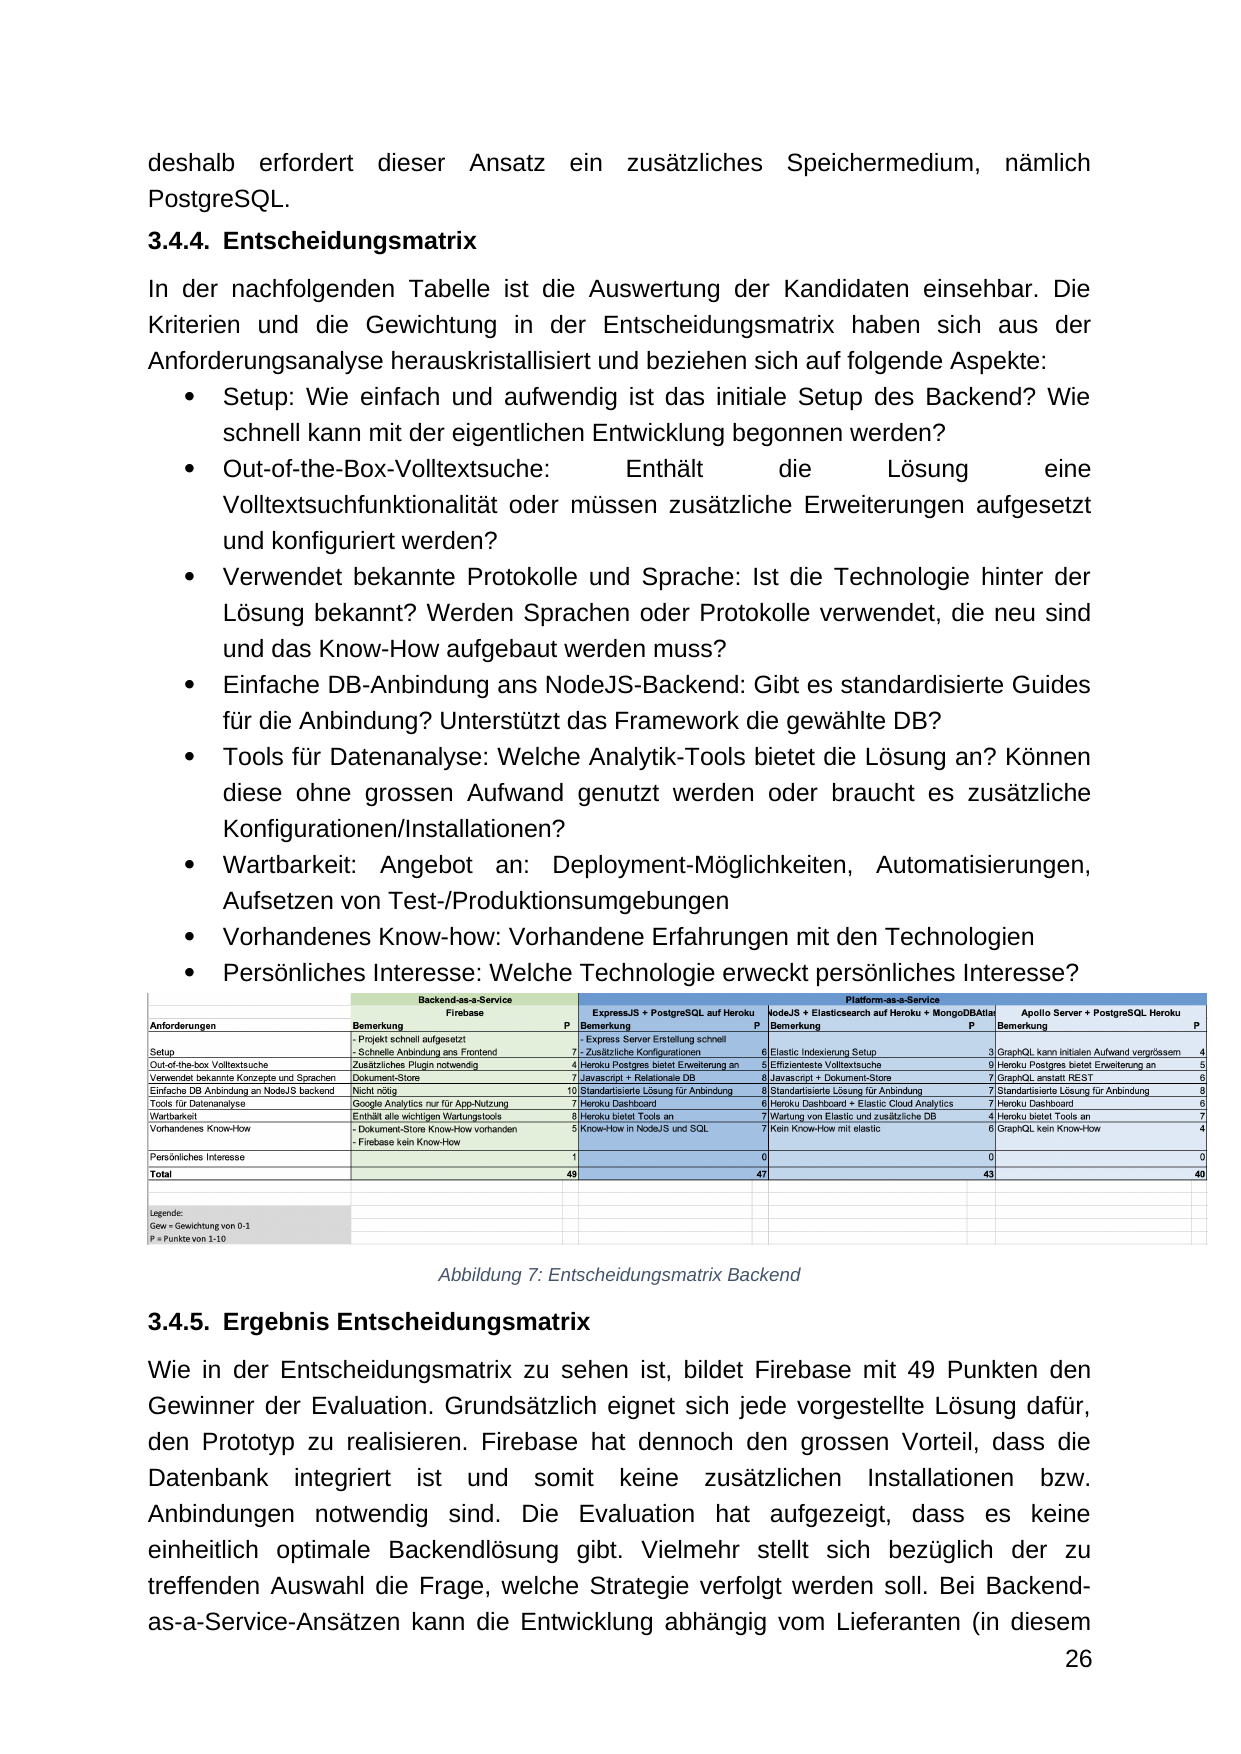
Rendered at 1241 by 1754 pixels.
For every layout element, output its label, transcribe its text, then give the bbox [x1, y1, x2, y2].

list Persönliches Interesse: Welche Technologie erweckt persönliches Interesse? [185, 958, 1092, 987]
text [148, 1355, 1092, 1635]
list Tools für Datenanalyse: Welche Analytik-Tools bietet die Lösung an? Können diese ohne grossen Aufwand genutzt werden oder braucht es zusätzliche Konfigurationen/Installationen? [185, 742, 1092, 843]
list Verwendet bekannte Protokolle und Sprache: Ist die Technologie hinter der Lösung bekannt? Werden Sprachen oder Protokolle verwendet, die neu sind und das Know-How aufgebaut werden muss? [185, 562, 1092, 663]
text In der nachfolgenden Tabelle ist die Auswertung der Kandidaten einsehbar. Die Kriterien und die Gewichtung in der Entscheidungsmatrix haben sich aus der Anforderungsanalyse herauskristallisiert und beziehen sich auf folgende Aspekte: [148, 274, 1092, 375]
list Setup: Wie einfach und aufwendig ist das initiale Setup des Backend? Wie schnell kann mit der eigentlichen Entwicklung begonnen werden? [185, 382, 1092, 447]
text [148, 148, 1092, 212]
picture [147, 993, 1208, 1245]
list Vorhandenes Know-how: Vorhandene Erfahrungen mit den Technologien [185, 922, 1092, 951]
list Wartbarkeit: Angebot an: Deployment-Möglichkeiten, Automatisierungen, Aufsetzen von Test-/Produktionsumgebungen [185, 850, 1092, 914]
list Einfache DB-Anbindung ans NodeJS-Backend: Gibt es standardisierte Guides für die Anbindung? Unterstützt das Framework die gewählte DB? [185, 670, 1092, 735]
list Out-of-the-Box-Volltextsuche: Enthält die Lösung eine Volltextsuchfunktionalität oder müssen zusätzliche Erweiterungen aufgesetzt und konfiguriert werden? [185, 454, 1092, 555]
subtitle Ergebnis Entscheidungsmatrix [148, 1307, 1092, 1335]
subtitle Entscheidungsmatrix [148, 226, 1092, 254]
